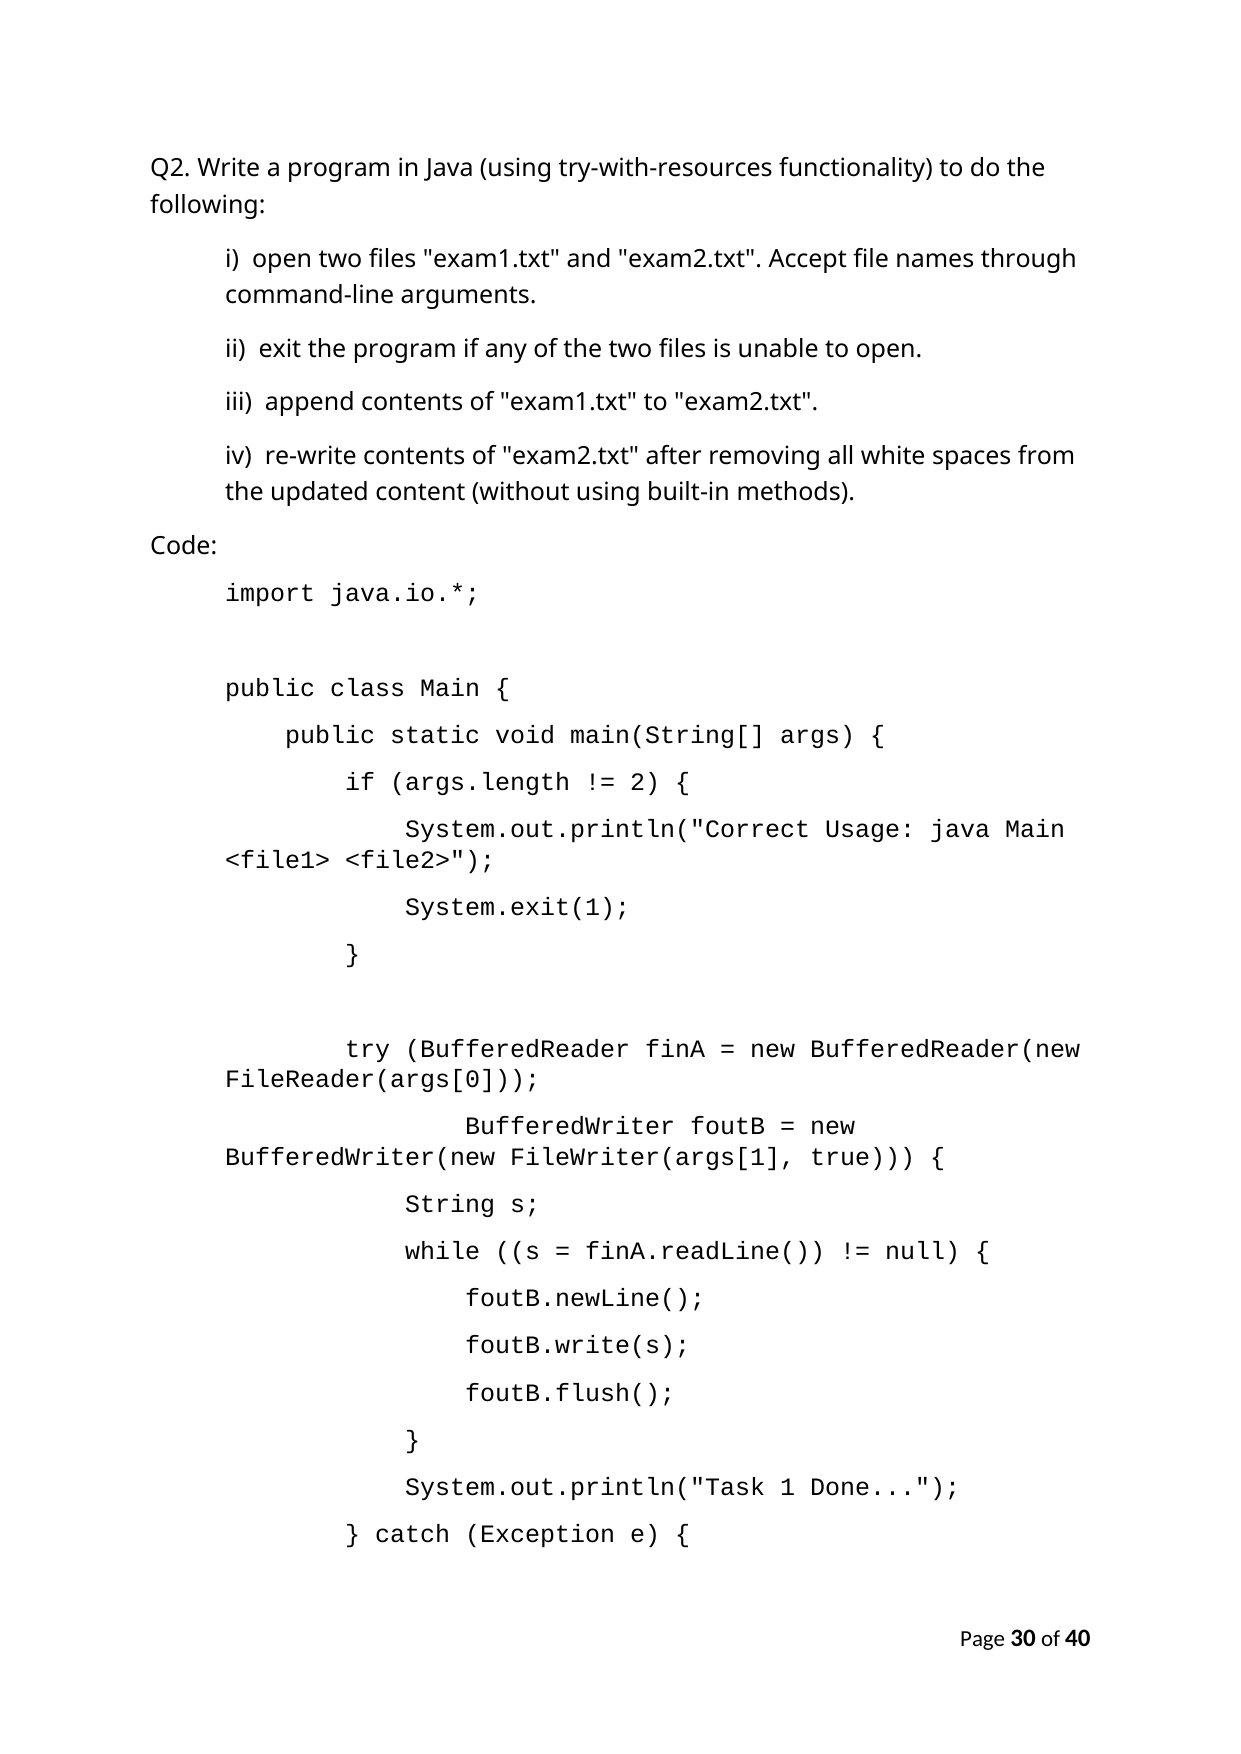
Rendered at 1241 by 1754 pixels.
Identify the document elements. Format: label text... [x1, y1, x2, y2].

text foutB.write(s); [225, 1333, 1090, 1361]
text System.out.println("Task 1 Done..."); [225, 1475, 1090, 1503]
text iv) re-write contents of "exam2.txt" after removing all white spaces from the updated content (without using built-in methods). [225, 437, 1090, 508]
text if (args.length != 2) { [225, 770, 1090, 798]
text } catch (Exception e) { [225, 1522, 1090, 1550]
text } [225, 942, 1090, 970]
text try (BufferedReader finA = new BufferedReader(new FileReader(args[0])); [225, 1036, 1090, 1095]
text public static void main(String[] args) { [225, 722, 1090, 751]
text public class Main { [225, 675, 1090, 704]
text Q2. Write a program in Java (using try-with-resources functionality) to do the following: [150, 150, 1090, 221]
text while ((s = finA.readLine()) != null) { [225, 1239, 1090, 1267]
text ii) exit the program if any of the two files is unable to open. [225, 330, 1090, 364]
text foutB.flush(); [225, 1380, 1090, 1409]
text } [225, 1427, 1090, 1456]
text System.exit(1); [225, 894, 1090, 923]
text foutB.newLine(); [225, 1286, 1090, 1314]
text String s; [225, 1192, 1090, 1220]
text i) open two files "exam1.txt" and "exam2.txt". Accept file names through command-line arguments. [225, 240, 1090, 311]
text BufferedWriter foutB = new BufferedWriter(new FileWriter(args[1], true))) { [225, 1114, 1090, 1173]
text iii) append contents of "exam1.txt" to "exam2.txt". [225, 384, 1090, 418]
text System.out.println("Correct Usage: java Main <file1> <file2>"); [225, 817, 1090, 876]
text Code: [150, 527, 1090, 562]
text import java.io.*; [225, 581, 1090, 609]
